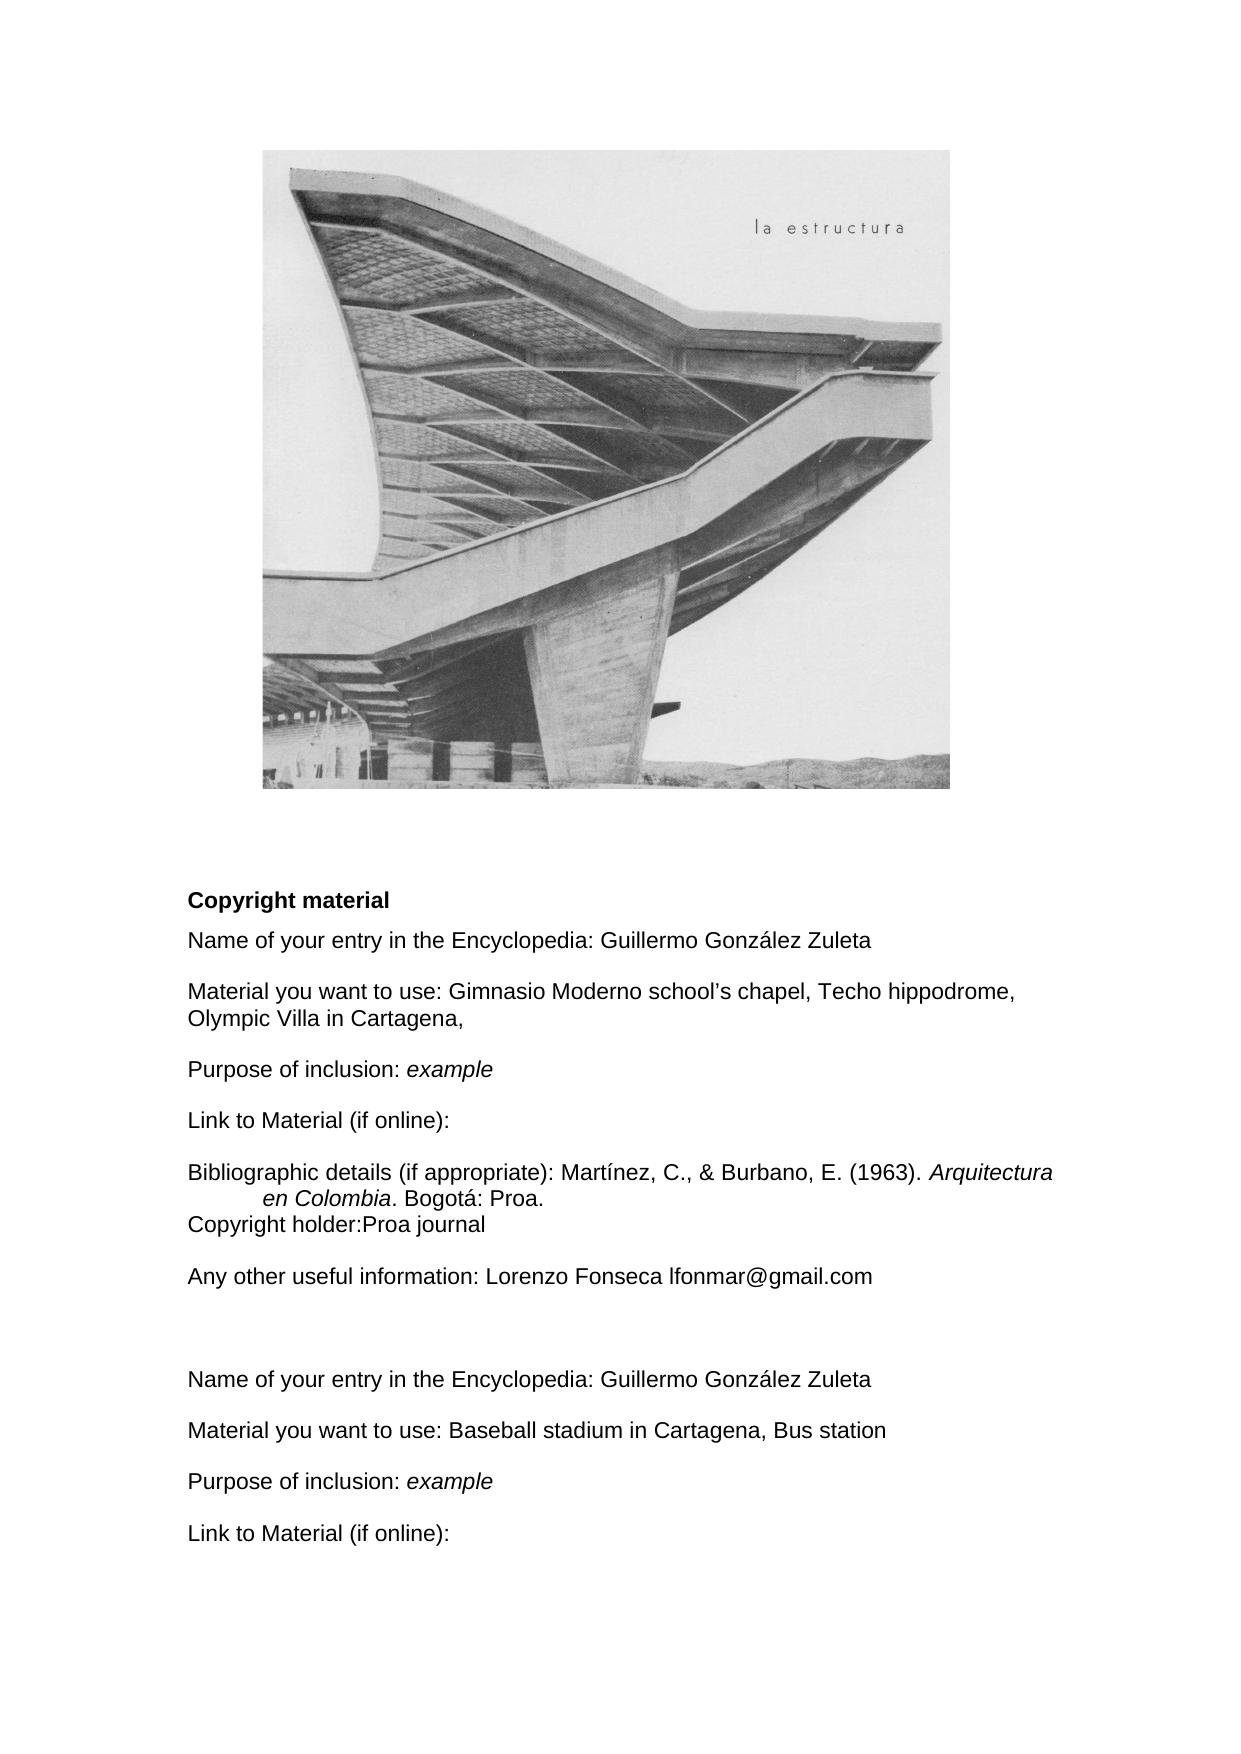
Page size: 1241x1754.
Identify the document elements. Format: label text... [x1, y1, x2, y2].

text Name of your entry in the Encyclopedia: Guillermo González Zuleta [187, 927, 1053, 953]
text Any other useful information: Lorenzo Fonseca lfonmar@gmail.com [187, 1263, 1053, 1289]
text Copyright holder: Proa journal [187, 1211, 1053, 1238]
subtitle Copyright material [187, 887, 1053, 914]
text Bibliographic details (if appropriate): Martínez, C., & Burbano, E. (1963). Arquitectura en Colombia. Bogotá: Proa. [187, 1159, 1053, 1211]
text Link to Material (if online): [187, 1519, 1053, 1546]
picture [262, 150, 950, 789]
text Name of your entry in the Encyclopedia: Guillermo González Zuleta [187, 1366, 1053, 1392]
text Purpose of inclusion: example [187, 1056, 1053, 1082]
text Material you want to use: Baseball stadium in Cartagena, Bus station [187, 1417, 1053, 1443]
text Purpose of inclusion: example [187, 1468, 1053, 1494]
text Link to Material (if online): [187, 1107, 1053, 1134]
text Material you want to use: Gimnasio Moderno school’s chapel, Techo hippodrome, Olympic Villa in Cartagena, [187, 978, 1053, 1031]
